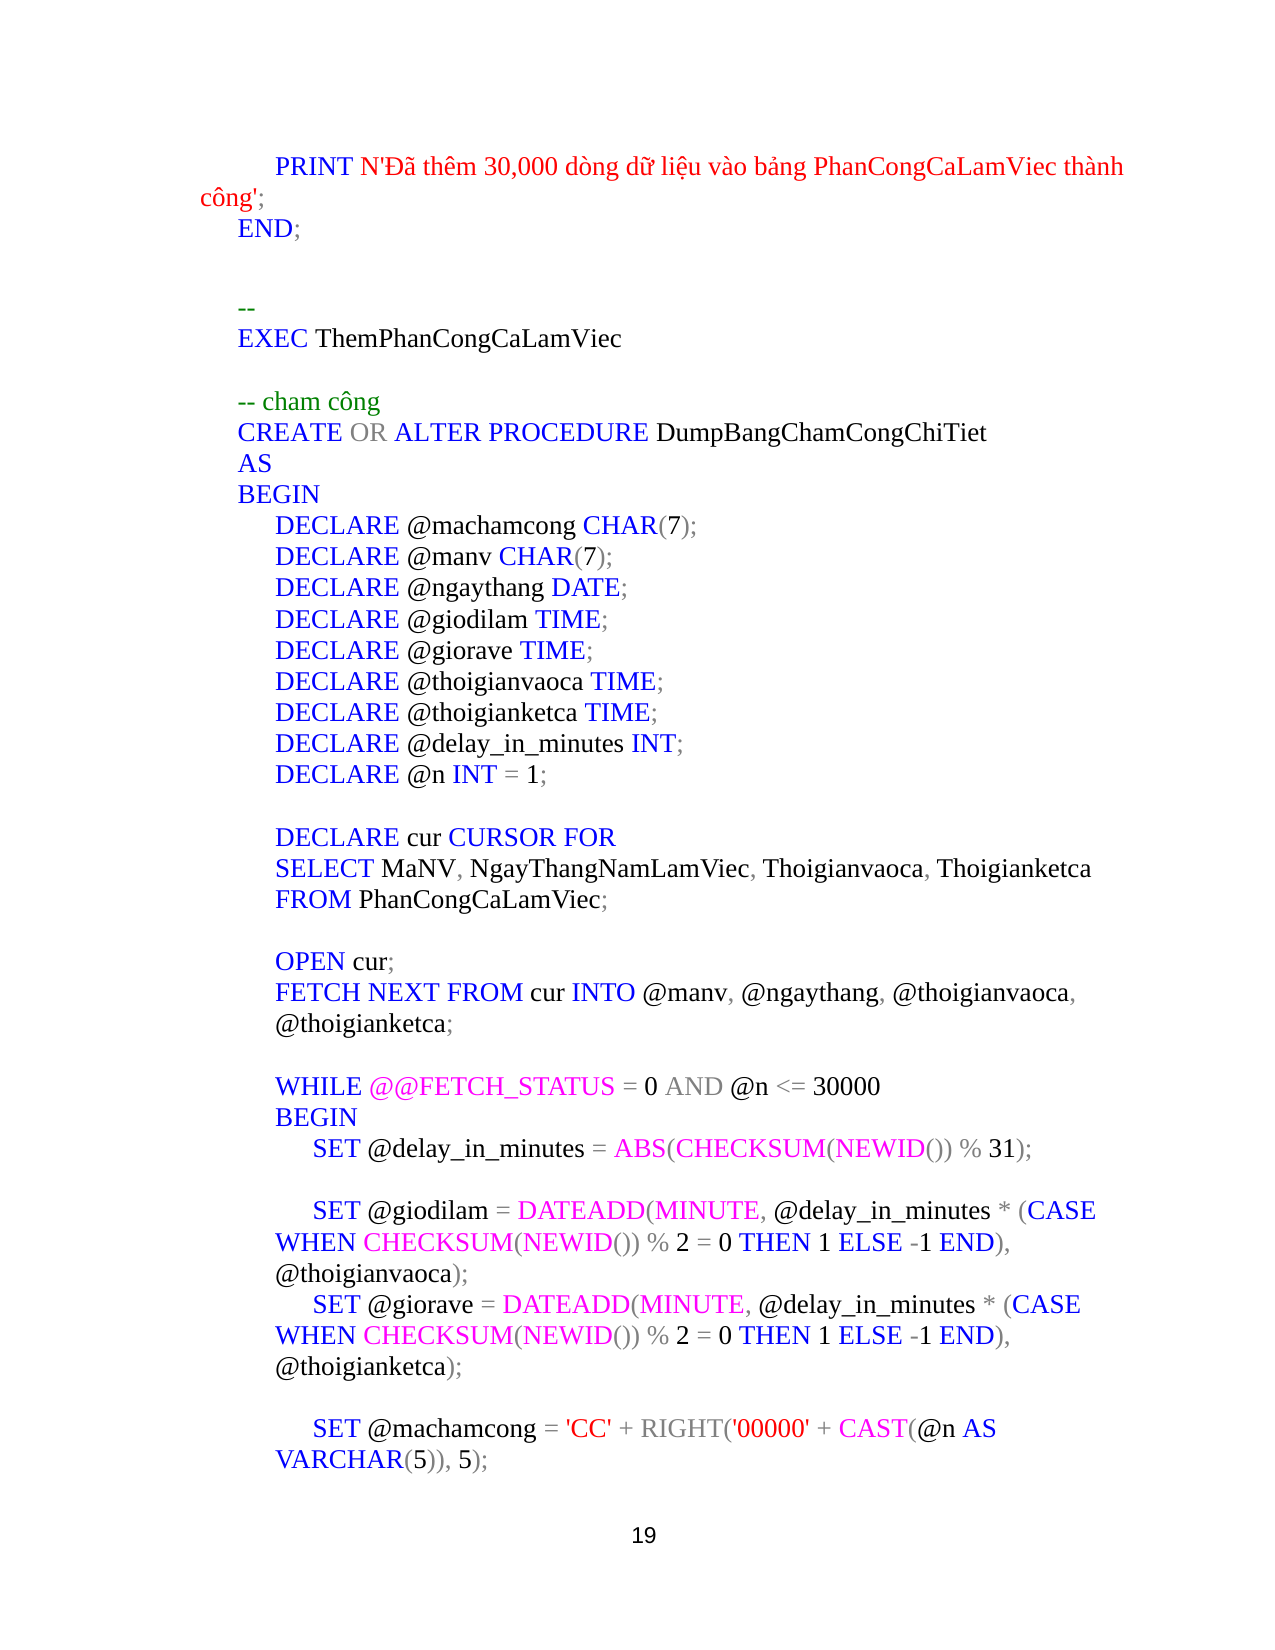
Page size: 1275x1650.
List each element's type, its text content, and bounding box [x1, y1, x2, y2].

text DECLARE @machamcong CHAR(7); [200, 509, 1125, 540]
list SET @giodilam = DATEADD(MINUTE, @delay_in_minutes * (CASE WHEN CHECKSUM(NEWID()) % 2 = 0 THEN 1 ELSE -1 END), @thoigianvaoca); [275, 1194, 1125, 1288]
text -- [162, 291, 1125, 322]
list SET @machamcong = 'CC' + RIGHT('00000' + CAST(@n AS VARCHAR(5)), 5); [275, 1412, 1125, 1475]
list DECLARE @thoigianvaoca TIME; [275, 665, 1125, 696]
text END; [162, 212, 1125, 243]
list DECLARE @manv CHAR(7); [275, 540, 1125, 572]
text PRINT N'Đã thêm 30,000 dòng dữ liệu vào bảng PhanCongCaLamViec thành công'; [200, 150, 1125, 212]
list FETCH NEXT FROM cur INTO @manv, @ngaythang, @thoigianvaoca, @thoigianketca; [275, 976, 1125, 1039]
list DECLARE @ngaythang DATE; [275, 572, 1125, 603]
list DECLARE @thoigianketca TIME; [275, 696, 1125, 727]
list SET @delay_in_minutes = ABS(CHECKSUM(NEWID()) % 31); [275, 1132, 1125, 1163]
text AS [162, 447, 1125, 478]
list SET @giorave = DATEADD(MINUTE, @delay_in_minutes * (CASE WHEN CHECKSUM(NEWID()) % 2 = 0 THEN 1 ELSE -1 END), @thoigianketca); [275, 1288, 1125, 1381]
list DECLARE cur CURSOR FOR [275, 821, 1125, 852]
list DECLARE @n INT = 1; [275, 758, 1125, 789]
list DECLARE @giodilam TIME; [275, 603, 1125, 634]
list WHILE @@FETCH_STATUS = 0 AND @n <= 30000 [275, 1070, 1125, 1101]
list FROM PhanCongCaLamViec; [275, 883, 1125, 914]
list SELECT MaNV, NgayThangNamLamViec, Thoigianvaoca, Thoigianketca [275, 852, 1125, 883]
list DECLARE @giorave TIME; [275, 634, 1125, 665]
text -- cham công [162, 385, 1125, 416]
text CREATE OR ALTER PROCEDURE DumpBangChamCongChiTiet [162, 416, 1125, 447]
list OPEN cur; [275, 945, 1125, 976]
text BEGIN [162, 478, 1125, 509]
text EXEC ThemPhanCongCaLamViec [162, 322, 1125, 353]
list DECLARE @delay_in_minutes INT; [275, 727, 1125, 758]
list BEGIN [275, 1101, 1125, 1132]
